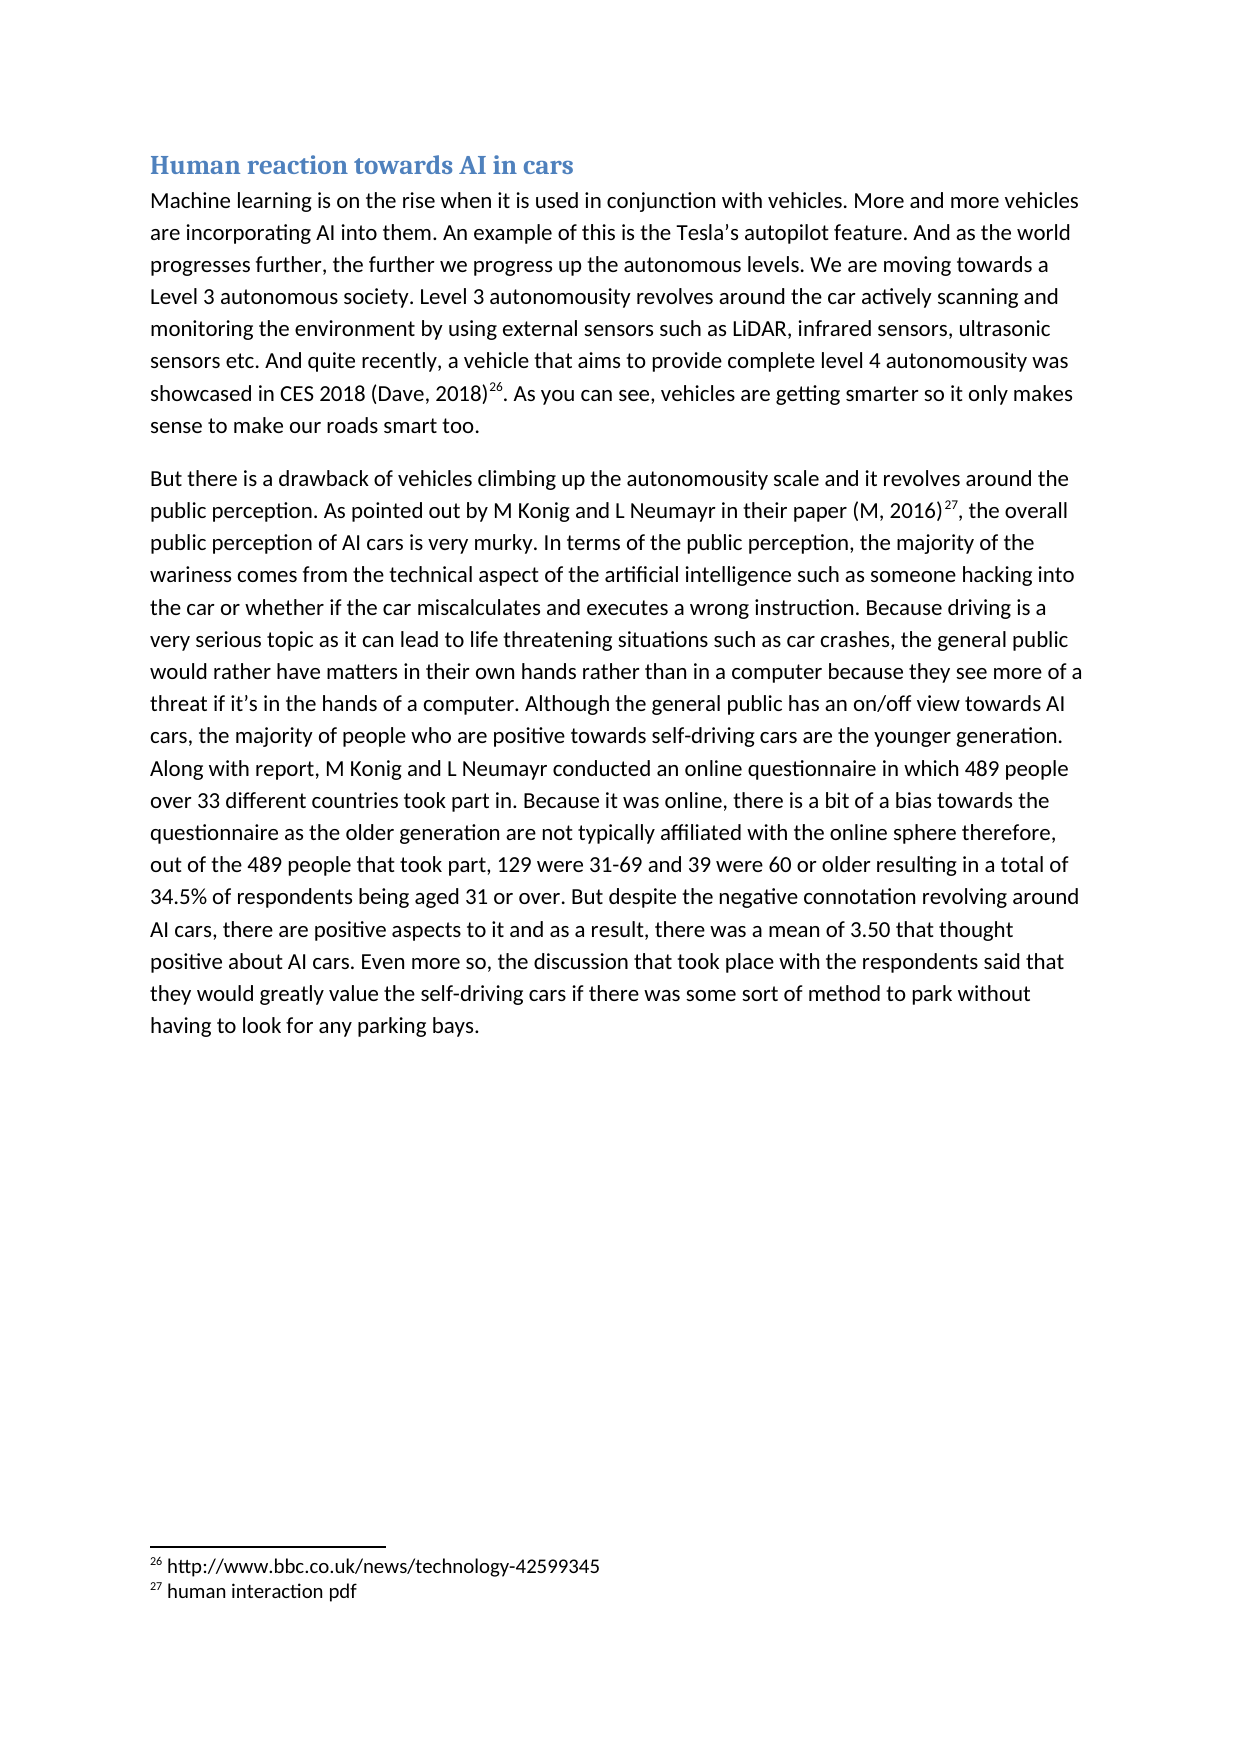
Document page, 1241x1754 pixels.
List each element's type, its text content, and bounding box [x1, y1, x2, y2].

text But there is a drawback of vehicles climbing up the autonomousity scale and it revolves around the public perception. As pointed out by M Konig and L Neumayr in their paper (M, 2016), the overall public perception of AI cars is very murky. In terms of the public perception, the majority of the wariness comes from the technical aspect of the artificial intelligence such as someone hacking into the car or whether if the car miscalculates and executes a wrong instruction. Because driving is a very serious topic as it can lead to life threatening situations such as car crashes, the general public would rather have matters in their own hands rather than in a computer because they see more of a threat if it’s in the hands of a computer. Although the general public has an on/off view towards AI cars, the majority of people who are positive towards self-driving cars are the younger generation. Along with report, M Konig and L Neumayr conducted an online questionnaire in which 489 people over 33 different countries took part in. Because it was online, there is a bit of a bias towards the questionnaire as the older generation are not typically affiliated with the online sphere therefore, out of the 489 people that took part, 129 were 31-69 and 39 were 60 or older resulting in a total of 34.5% of respondents being aged 31 or over. But despite the negative connotation revolving around AI cars, there are positive aspects to it and as a result, there was a mean of 3.50 that thought positive about AI cars. Even more so, the discussion that took place with the respondents said that they would greatly value the self-driving cars if there was some sort of method to park without having to look for any parking bays. [150, 464, 1090, 1039]
subtitle Human reaction towards AI in cars [150, 150, 1090, 181]
text Machine learning is on the rise when it is used in conjunction with vehicles. More and more vehicles are incorporating AI into them. An example of this is the Tesla’s autopilot feature. And as the world progresses further, the further we progress up the autonomous levels. We are moving towards a Level 3 autonomous society. Level 3 autonomousity revolves around the car actively scanning and monitoring the environment by using external sensors such as LiDAR, infrared sensors, ultrasonic sensors etc. And quite recently, a vehicle that aims to provide complete level 4 autonomousity was showcased in CES 2018 (Dave, 2018). As you can see, vehicles are getting smarter so it only makes sense to make our roads smart too. [150, 186, 1090, 439]
